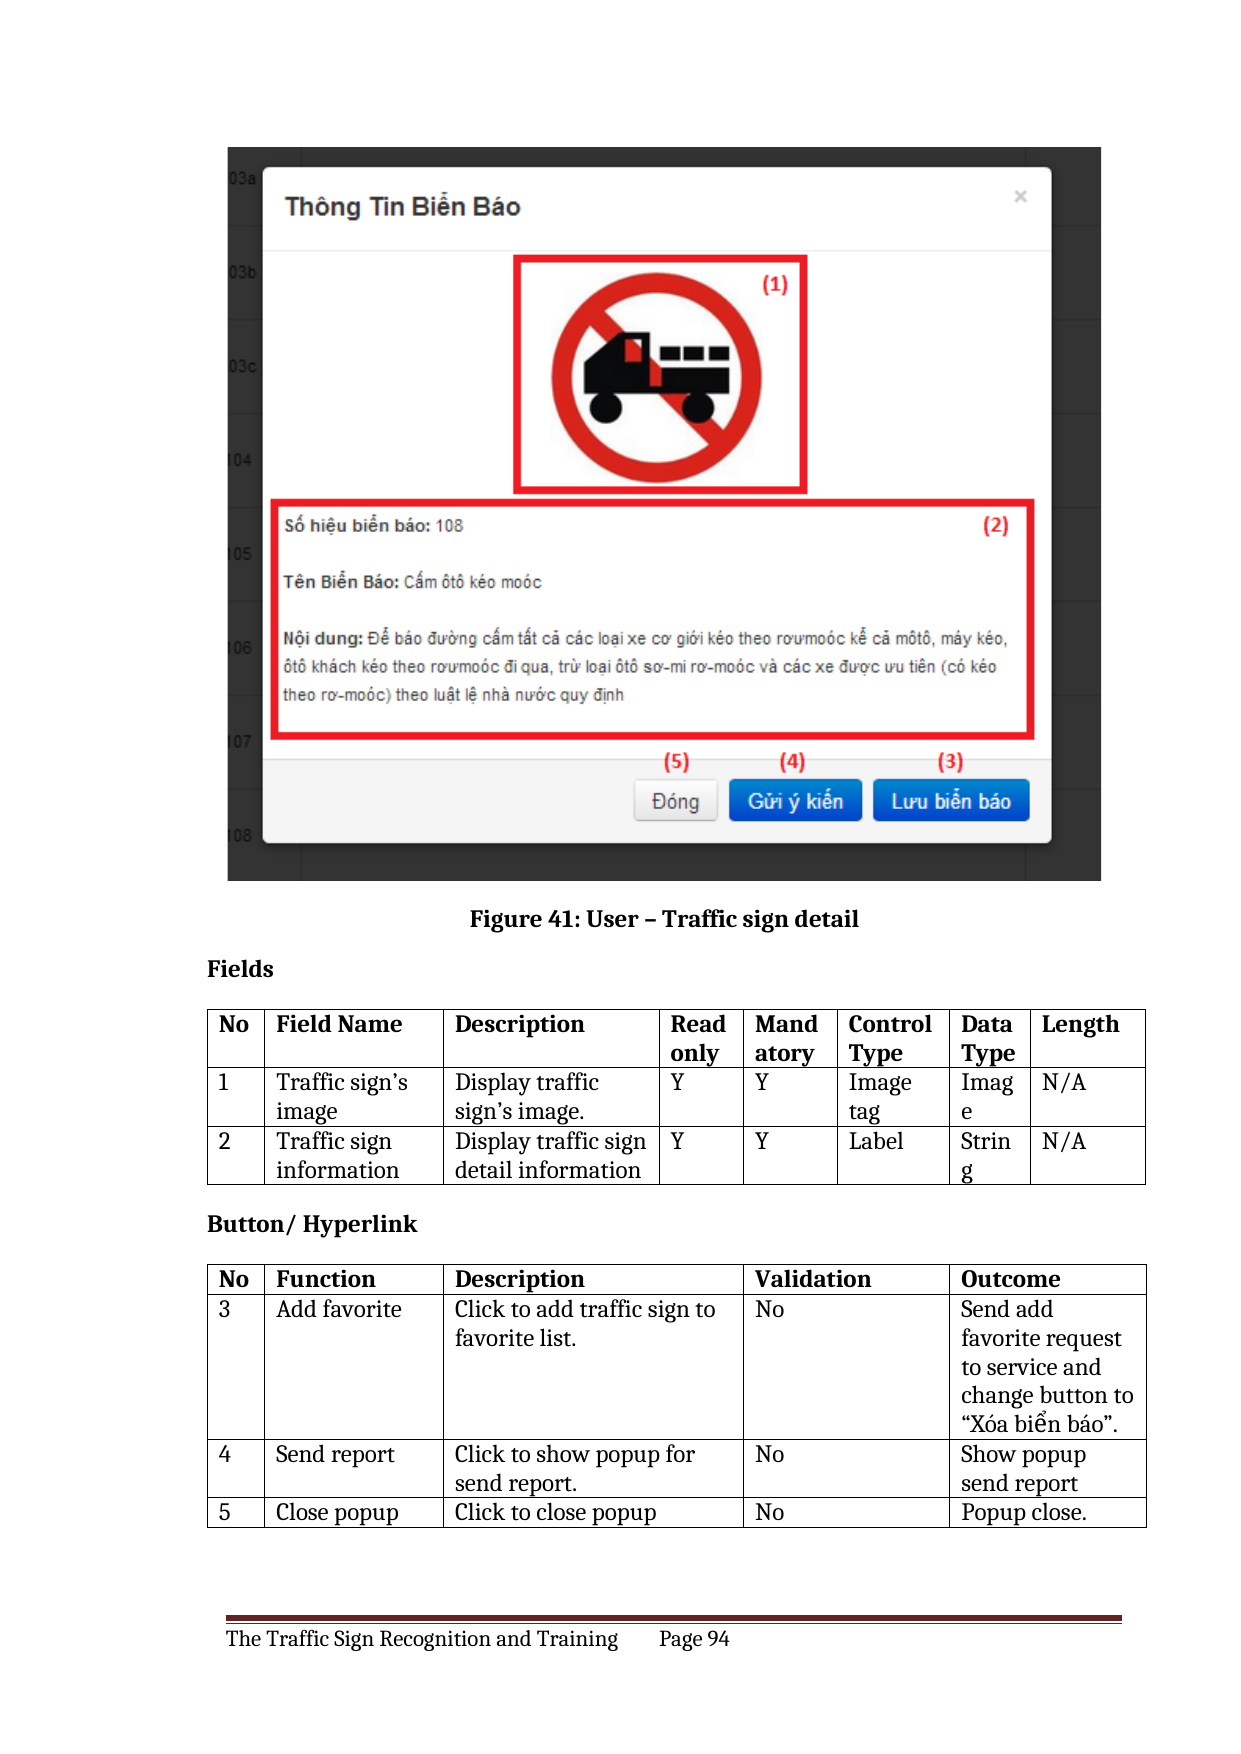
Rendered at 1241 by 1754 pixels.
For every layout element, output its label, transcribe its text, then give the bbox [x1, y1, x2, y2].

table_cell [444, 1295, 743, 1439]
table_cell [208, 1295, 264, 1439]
table_header Read only [660, 1010, 743, 1067]
table_header Length [1031, 1010, 1145, 1067]
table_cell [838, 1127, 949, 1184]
table_header Field Name [265, 1010, 443, 1067]
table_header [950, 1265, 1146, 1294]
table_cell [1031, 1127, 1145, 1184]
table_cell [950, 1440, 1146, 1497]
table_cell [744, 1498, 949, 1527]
text Figure 41: User – Traffic sign detail [207, 905, 1122, 934]
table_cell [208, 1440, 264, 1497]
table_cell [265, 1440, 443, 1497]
picture [227, 147, 1102, 881]
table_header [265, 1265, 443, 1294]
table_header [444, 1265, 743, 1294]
table_cell Traffic sign’s image [265, 1068, 443, 1126]
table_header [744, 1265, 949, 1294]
text Button/ Hyperlink [207, 1210, 1122, 1239]
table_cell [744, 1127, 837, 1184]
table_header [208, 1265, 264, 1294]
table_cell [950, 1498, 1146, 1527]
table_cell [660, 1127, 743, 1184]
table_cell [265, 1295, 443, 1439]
table_header Mandatory [744, 1010, 837, 1067]
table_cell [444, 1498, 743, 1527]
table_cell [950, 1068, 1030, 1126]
table_header Description [444, 1010, 659, 1067]
table_header No [208, 1010, 264, 1067]
table_cell Display traffic sign’s image. [444, 1068, 659, 1126]
table_cell 1 [208, 1068, 264, 1126]
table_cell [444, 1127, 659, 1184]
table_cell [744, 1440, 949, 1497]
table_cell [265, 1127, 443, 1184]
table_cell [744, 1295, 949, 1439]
table_header Control Type [838, 1010, 949, 1067]
table_cell Y [660, 1068, 743, 1126]
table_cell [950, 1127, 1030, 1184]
table_cell Y [744, 1068, 837, 1126]
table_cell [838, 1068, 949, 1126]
table_header Data Type [950, 1010, 1030, 1067]
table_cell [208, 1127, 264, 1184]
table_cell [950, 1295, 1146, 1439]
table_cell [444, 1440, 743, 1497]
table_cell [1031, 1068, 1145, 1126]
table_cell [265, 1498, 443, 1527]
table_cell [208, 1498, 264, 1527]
text Fields [207, 955, 1122, 983]
